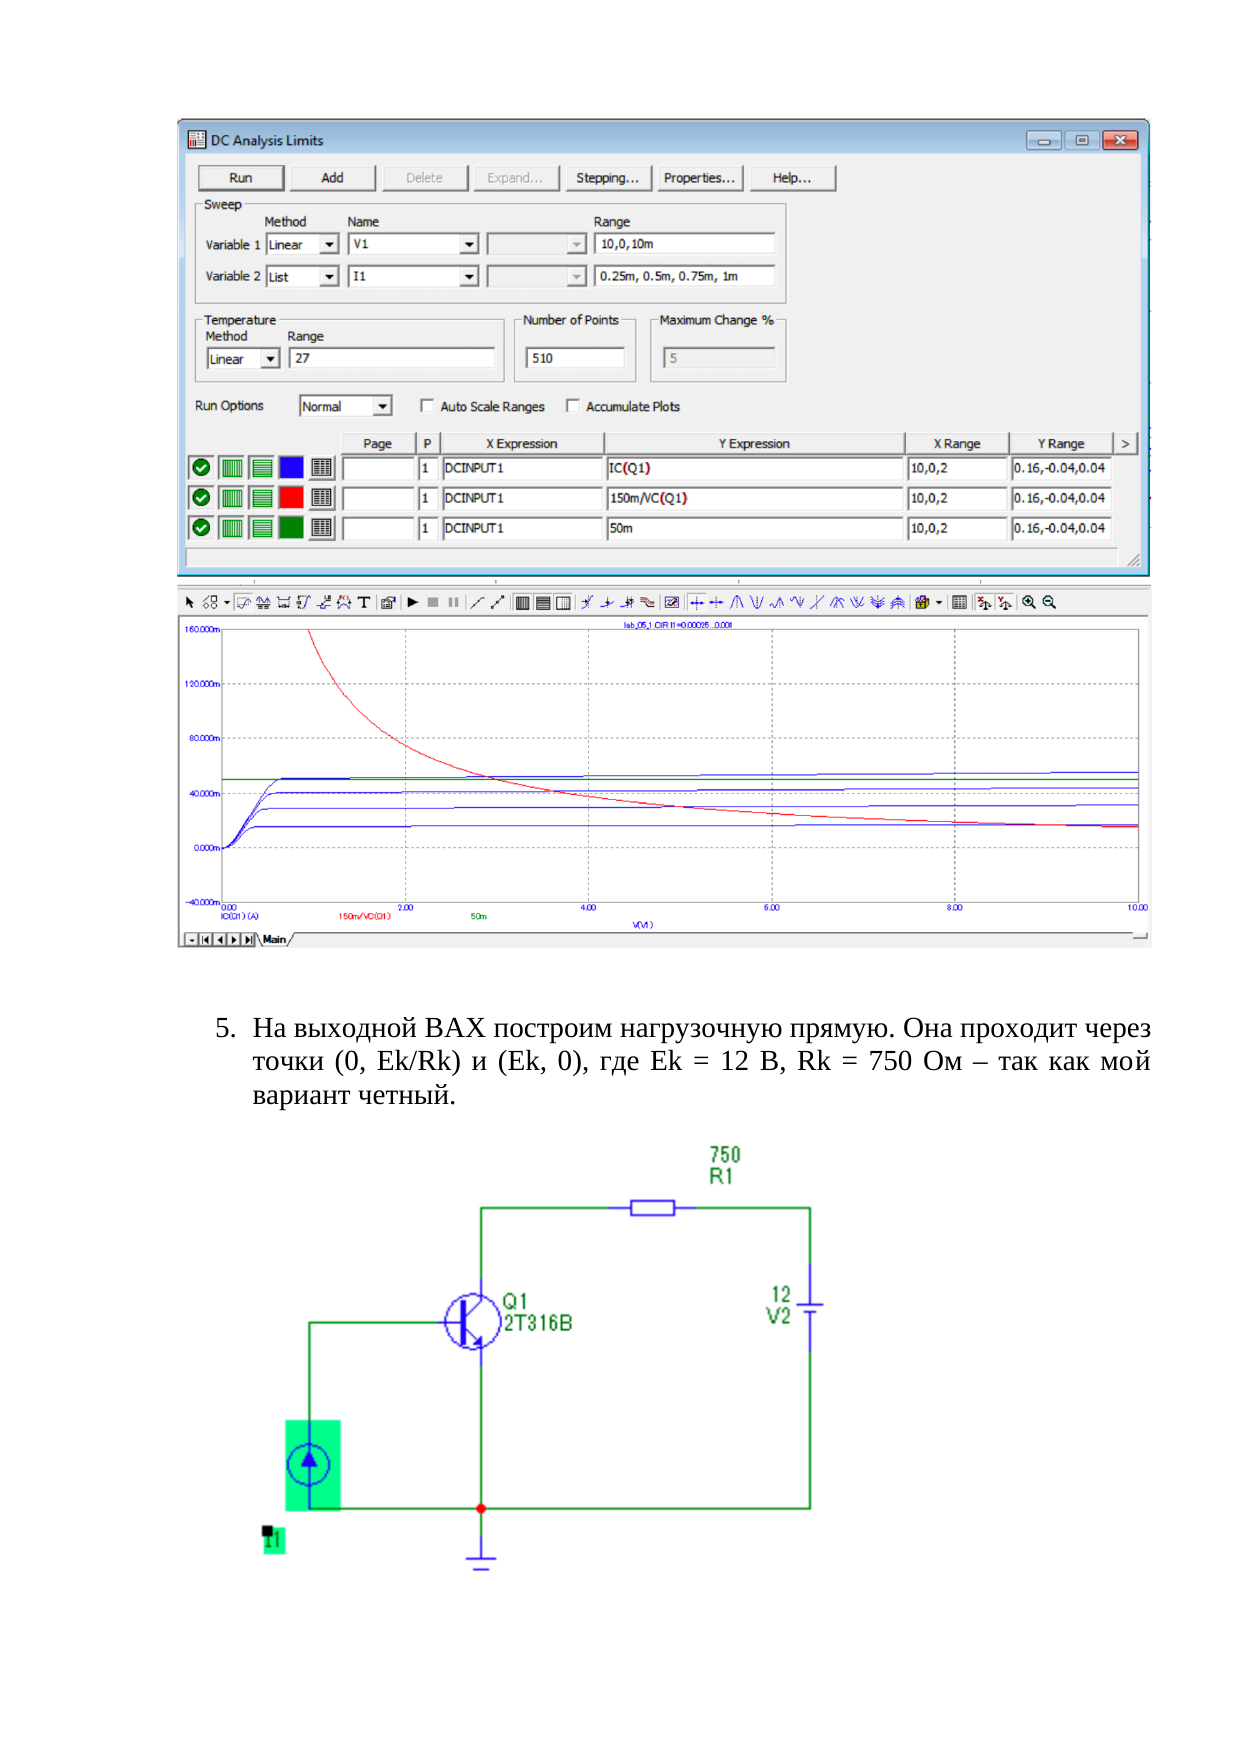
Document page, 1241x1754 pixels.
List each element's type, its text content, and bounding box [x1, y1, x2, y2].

picture [252, 1139, 832, 1582]
list На выходной ВАХ построим нагрузочную прямую. Она проходит через точки (0, Еk/Rk) и (Ek, 0), где Ek = 12 В, Rk = 750 Ом – так как мой вариант четный. [215, 1010, 1152, 1111]
picture [177, 118, 1152, 948]
